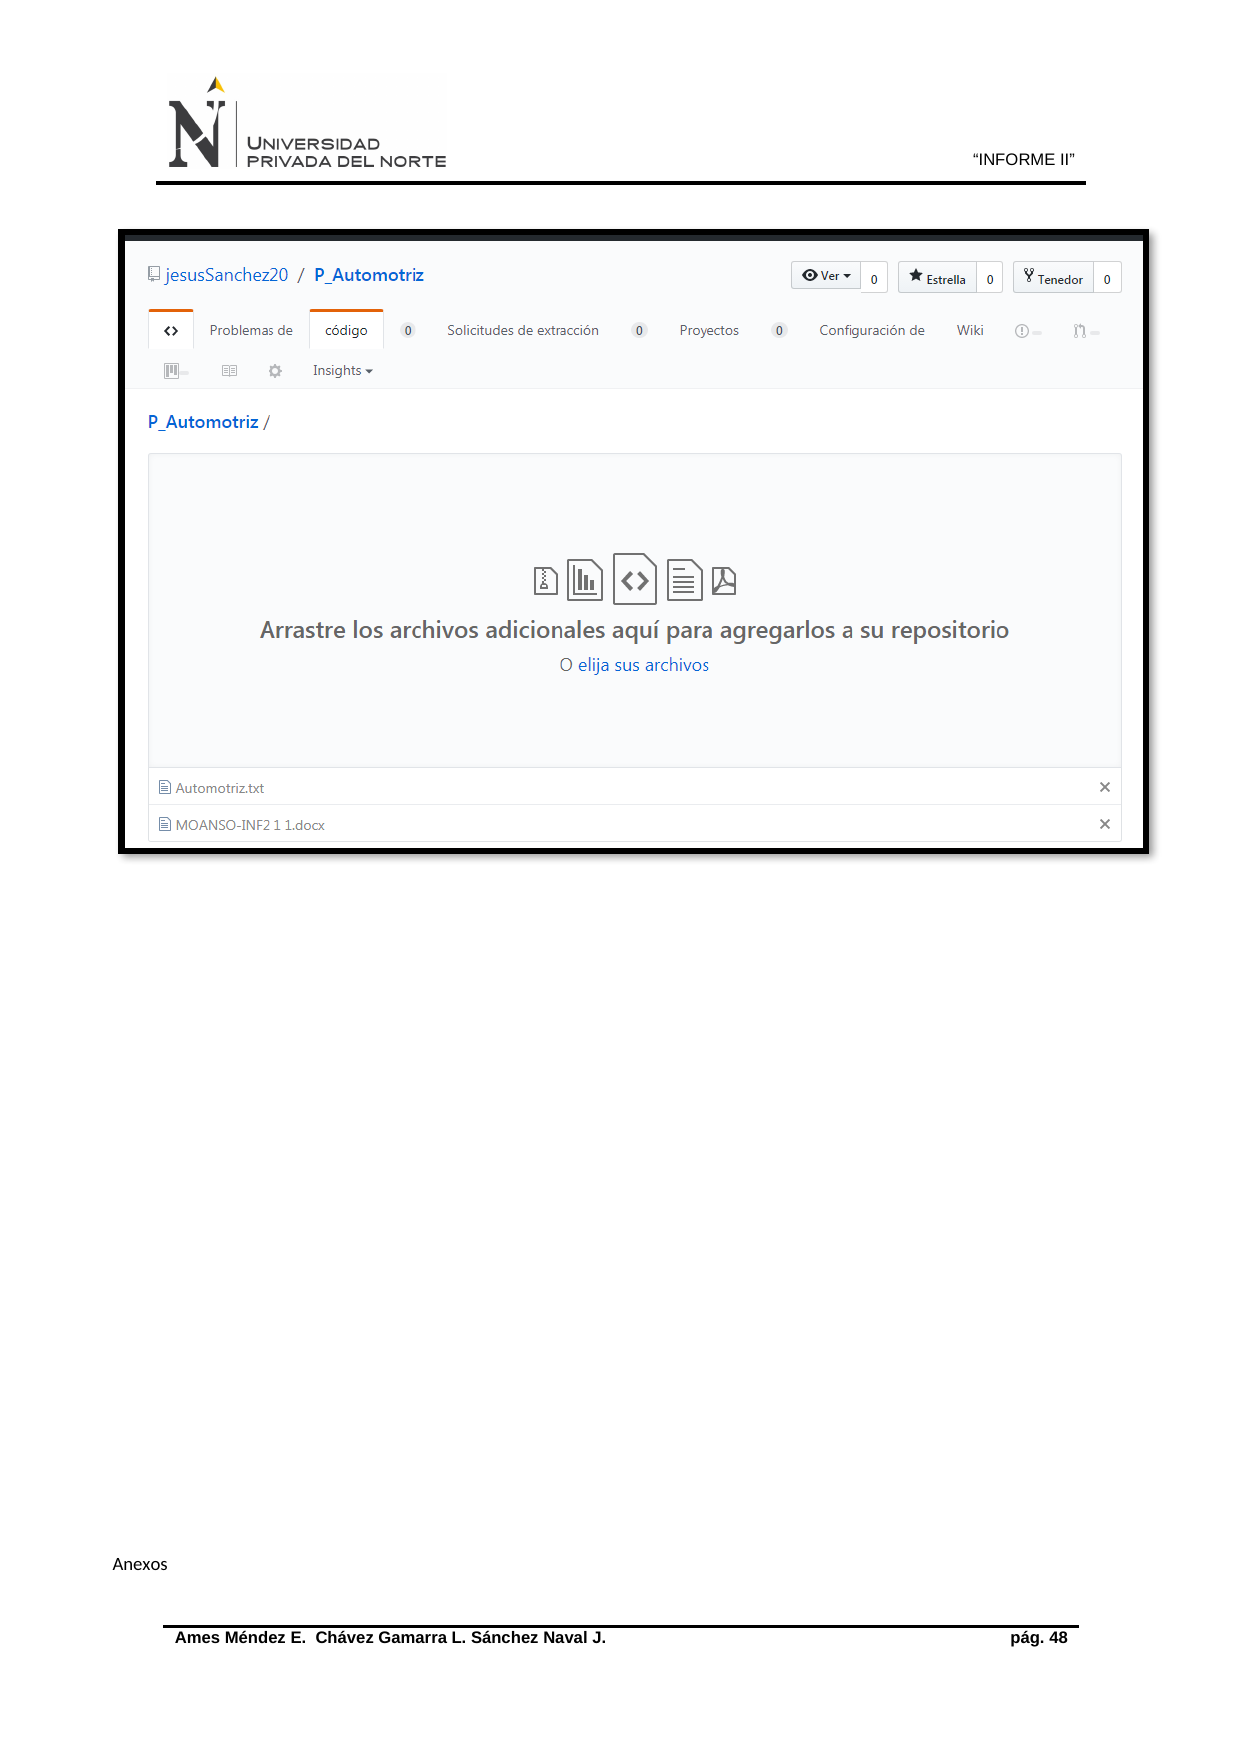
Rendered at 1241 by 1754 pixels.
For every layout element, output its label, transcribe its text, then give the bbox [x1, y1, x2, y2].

text Anexos [112, 1552, 1130, 1575]
picture [167, 73, 448, 169]
picture [125, 235, 1143, 848]
